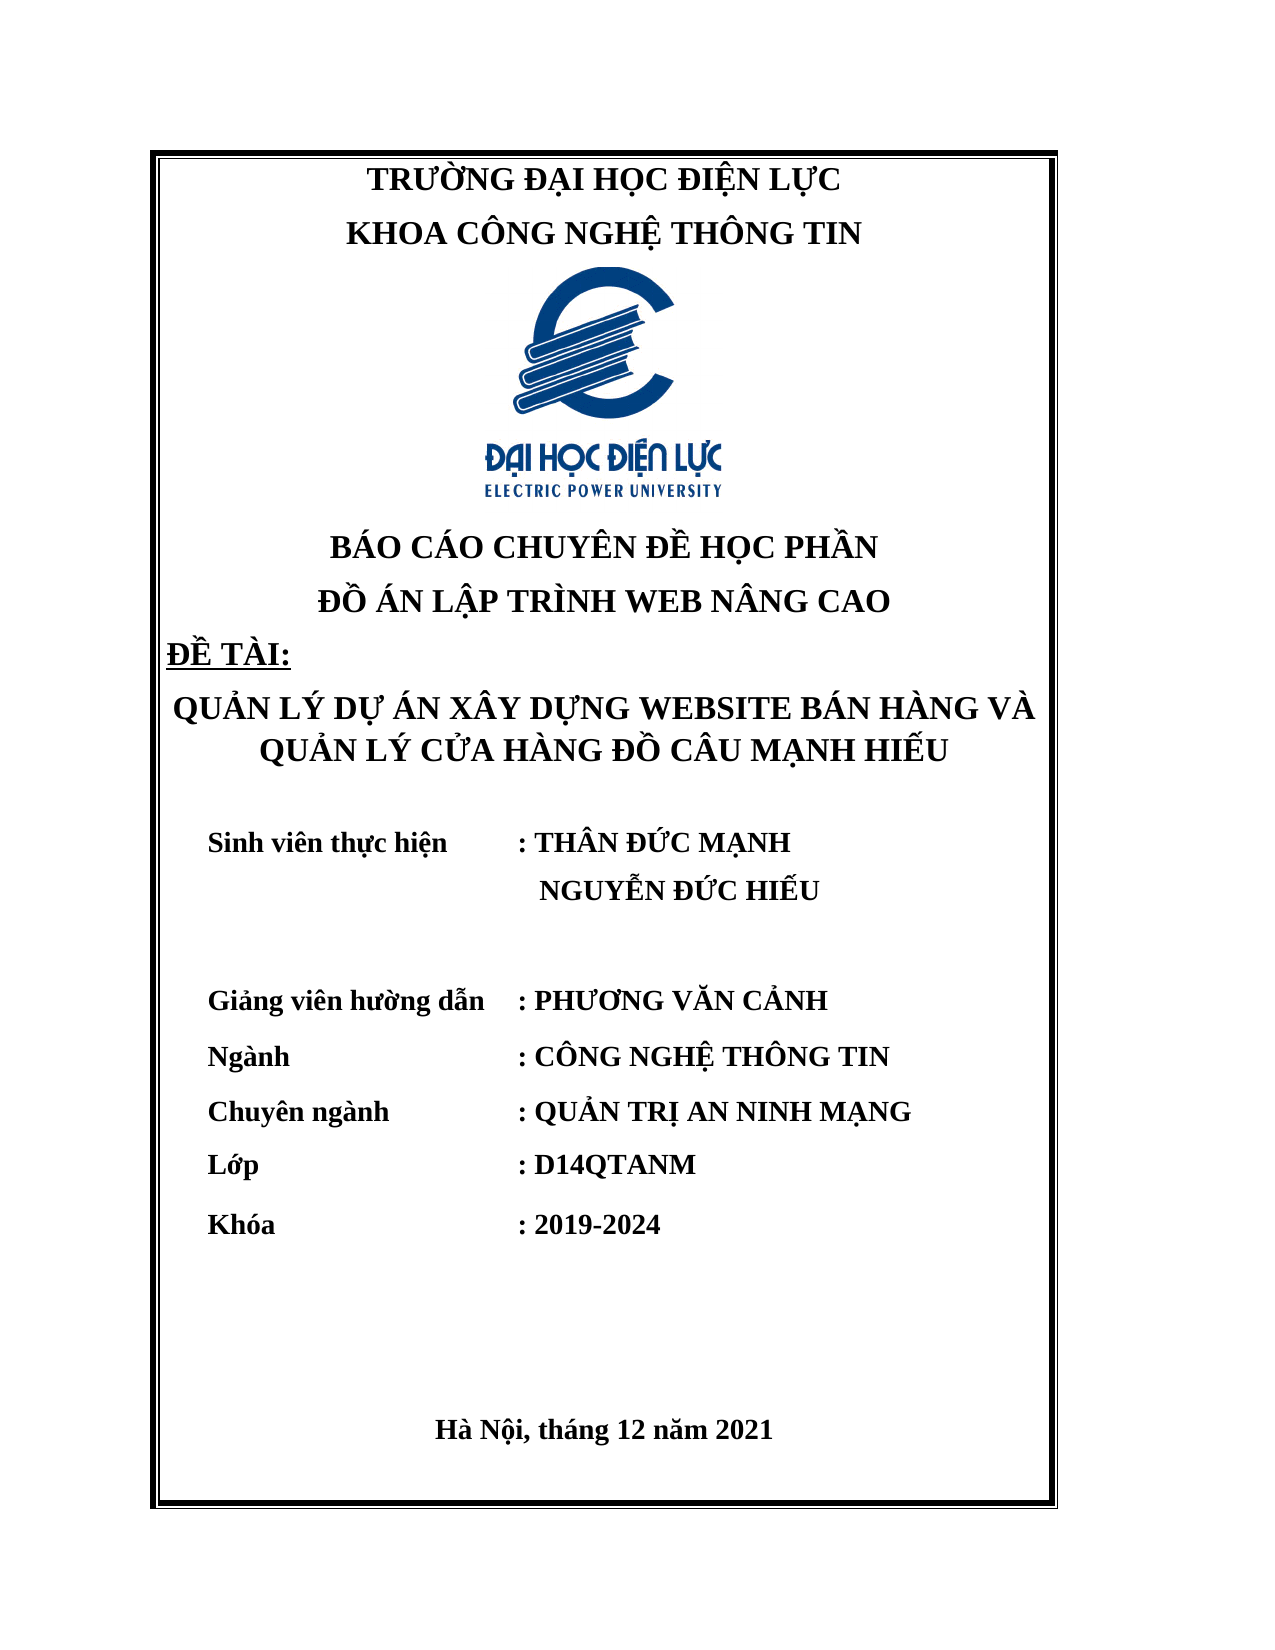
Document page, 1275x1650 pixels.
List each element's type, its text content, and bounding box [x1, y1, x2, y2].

table_header TRƯỜNG ĐẠI HỌC ĐIỆN LỰC KHOA CÔNG NGHỆ THÔNG TIN BÁO CÁO CHUYÊN ĐỀ HỌC PHẦN ĐỒ ÁN LẬP TRÌNH WEB NÂNG CAO ĐỀ TÀI: QUẢN LÝ DỰ ÁN XÂY DỰNG WEBSITE BÁN HÀNG VÀ QUẢN LÝ CỬA HÀNG ĐỒ CÂU MẠNH HIẾU Hà Nội, tháng 12 năm 2021 [160, 159, 1049, 1500]
picture [485, 267, 724, 513]
